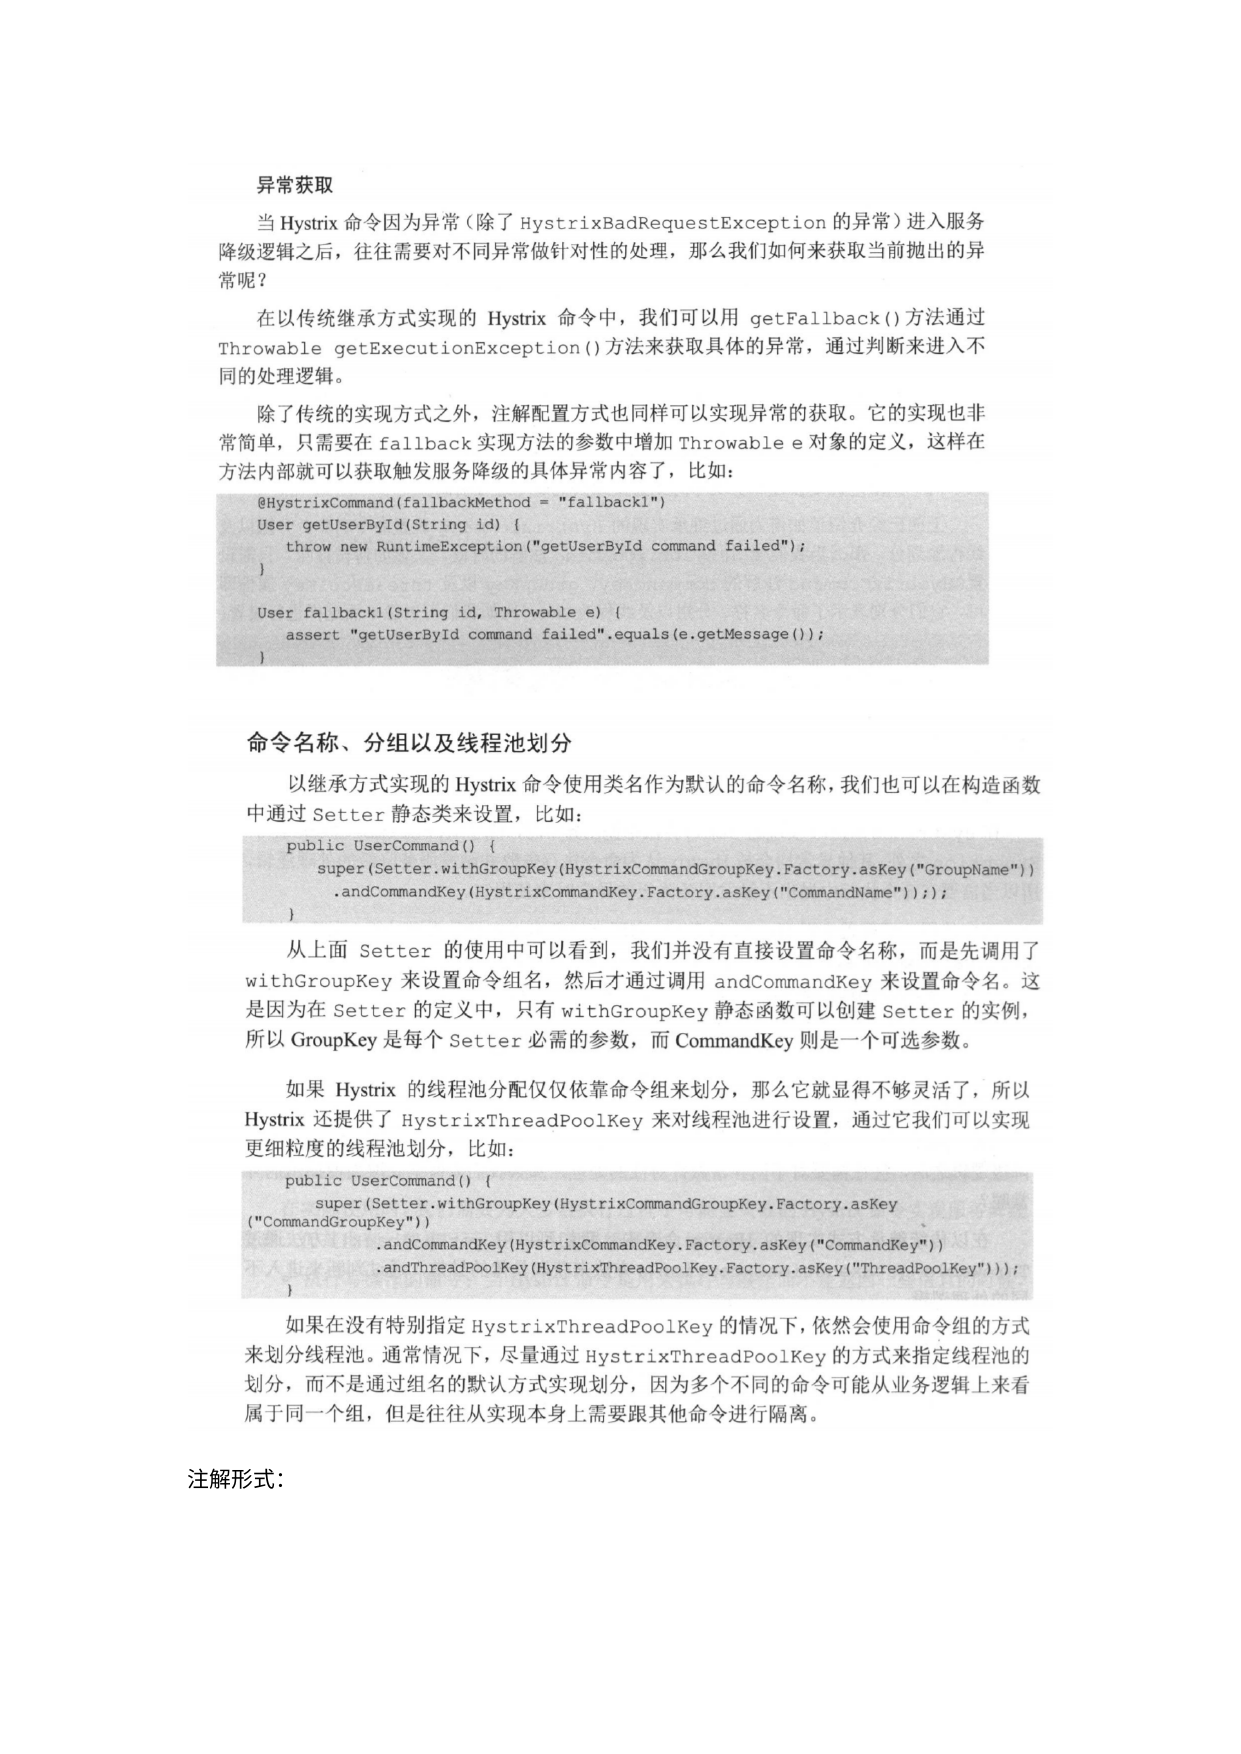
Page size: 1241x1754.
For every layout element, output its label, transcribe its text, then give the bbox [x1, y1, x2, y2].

picture [187, 162, 1053, 700]
picture [187, 1072, 1053, 1431]
text 注解形式： [187, 1462, 1053, 1494]
picture [187, 714, 1053, 1056]
